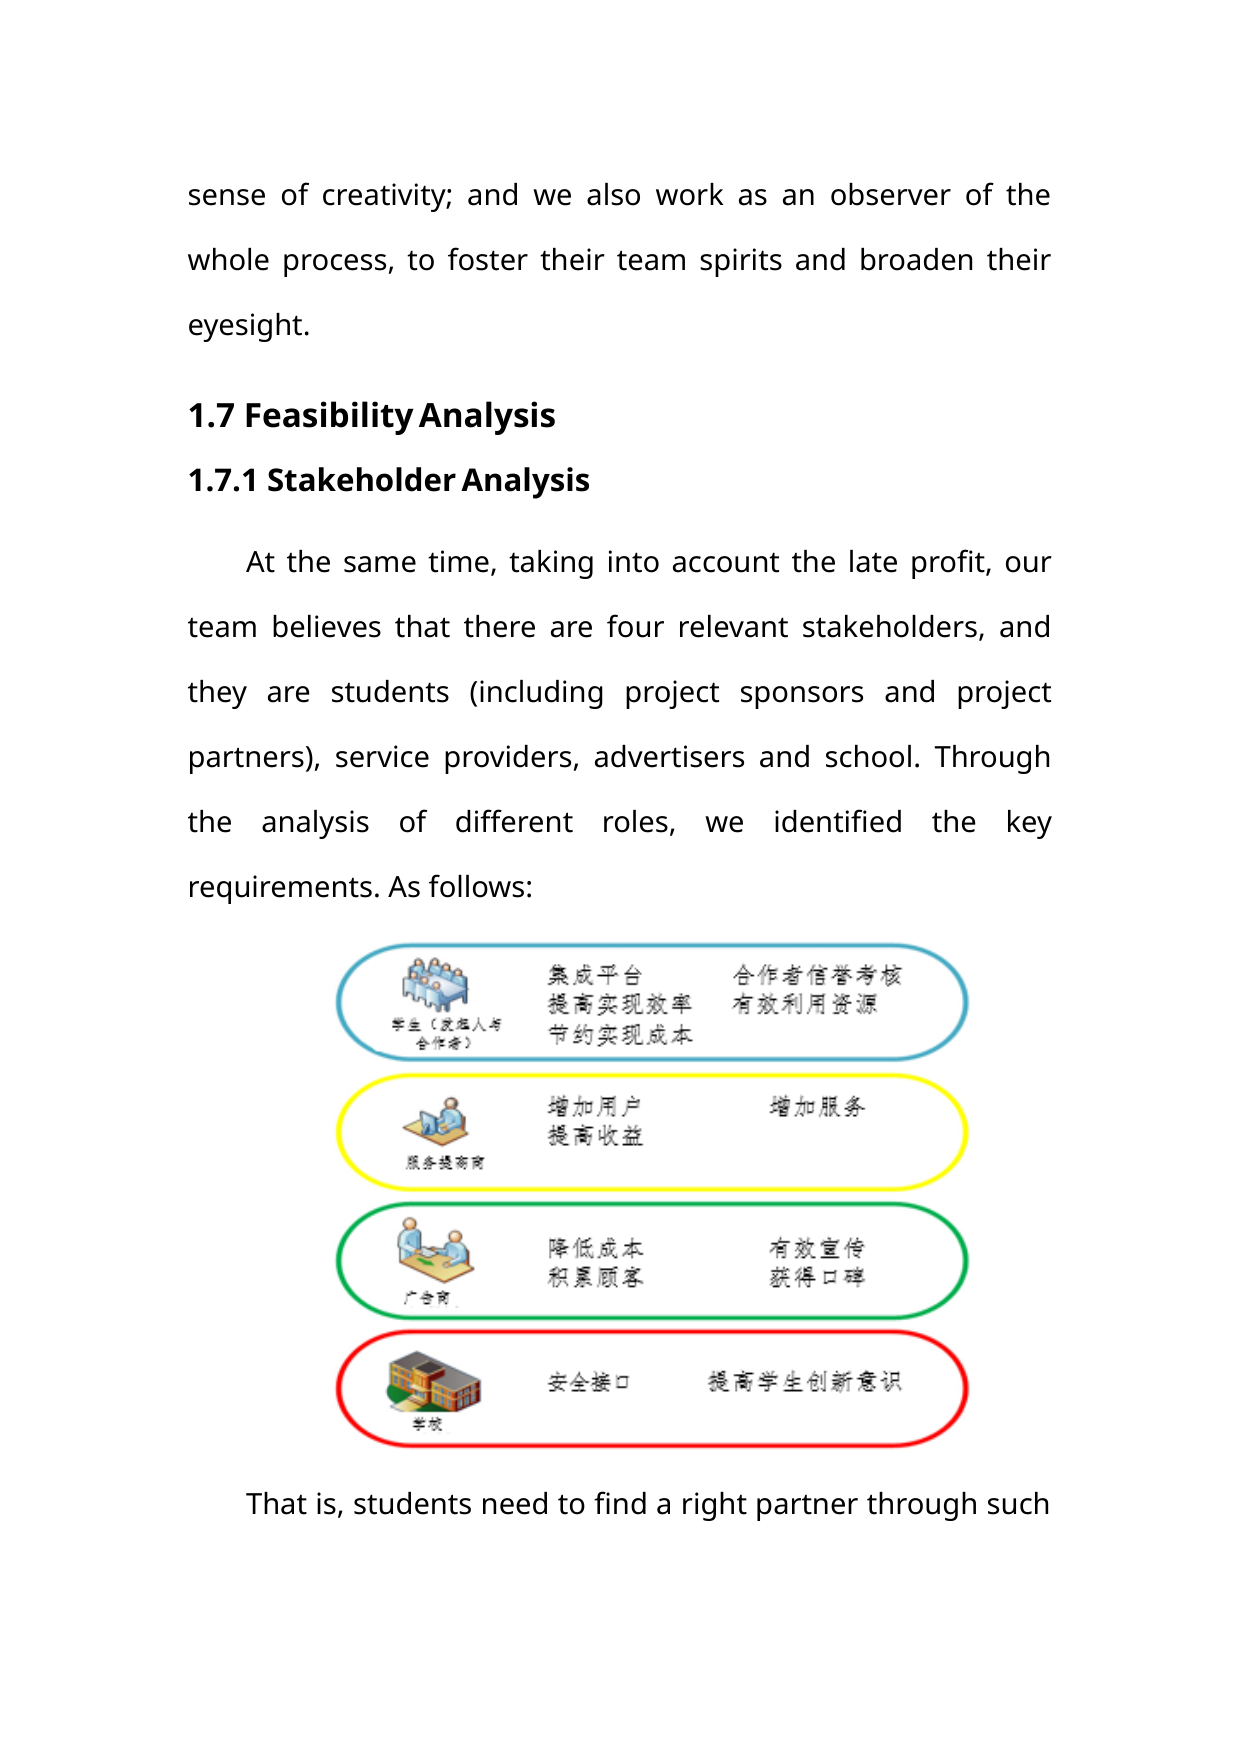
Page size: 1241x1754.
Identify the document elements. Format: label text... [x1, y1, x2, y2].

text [187, 162, 1053, 357]
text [187, 1471, 1053, 1536]
text 1.7.1 Stakeholder Analysis [187, 447, 1053, 512]
text At the same time, taking into account the late profit, our team believes that there are four relevant stakeholders, and they are students (including project sponsors and project partners), service providers, advertisers and school. Through the analysis of different roles, we identified the key requirements. As follows: [187, 528, 1053, 918]
text 1.7 Feasibility Analysis [187, 382, 1053, 447]
picture [321, 934, 978, 1455]
